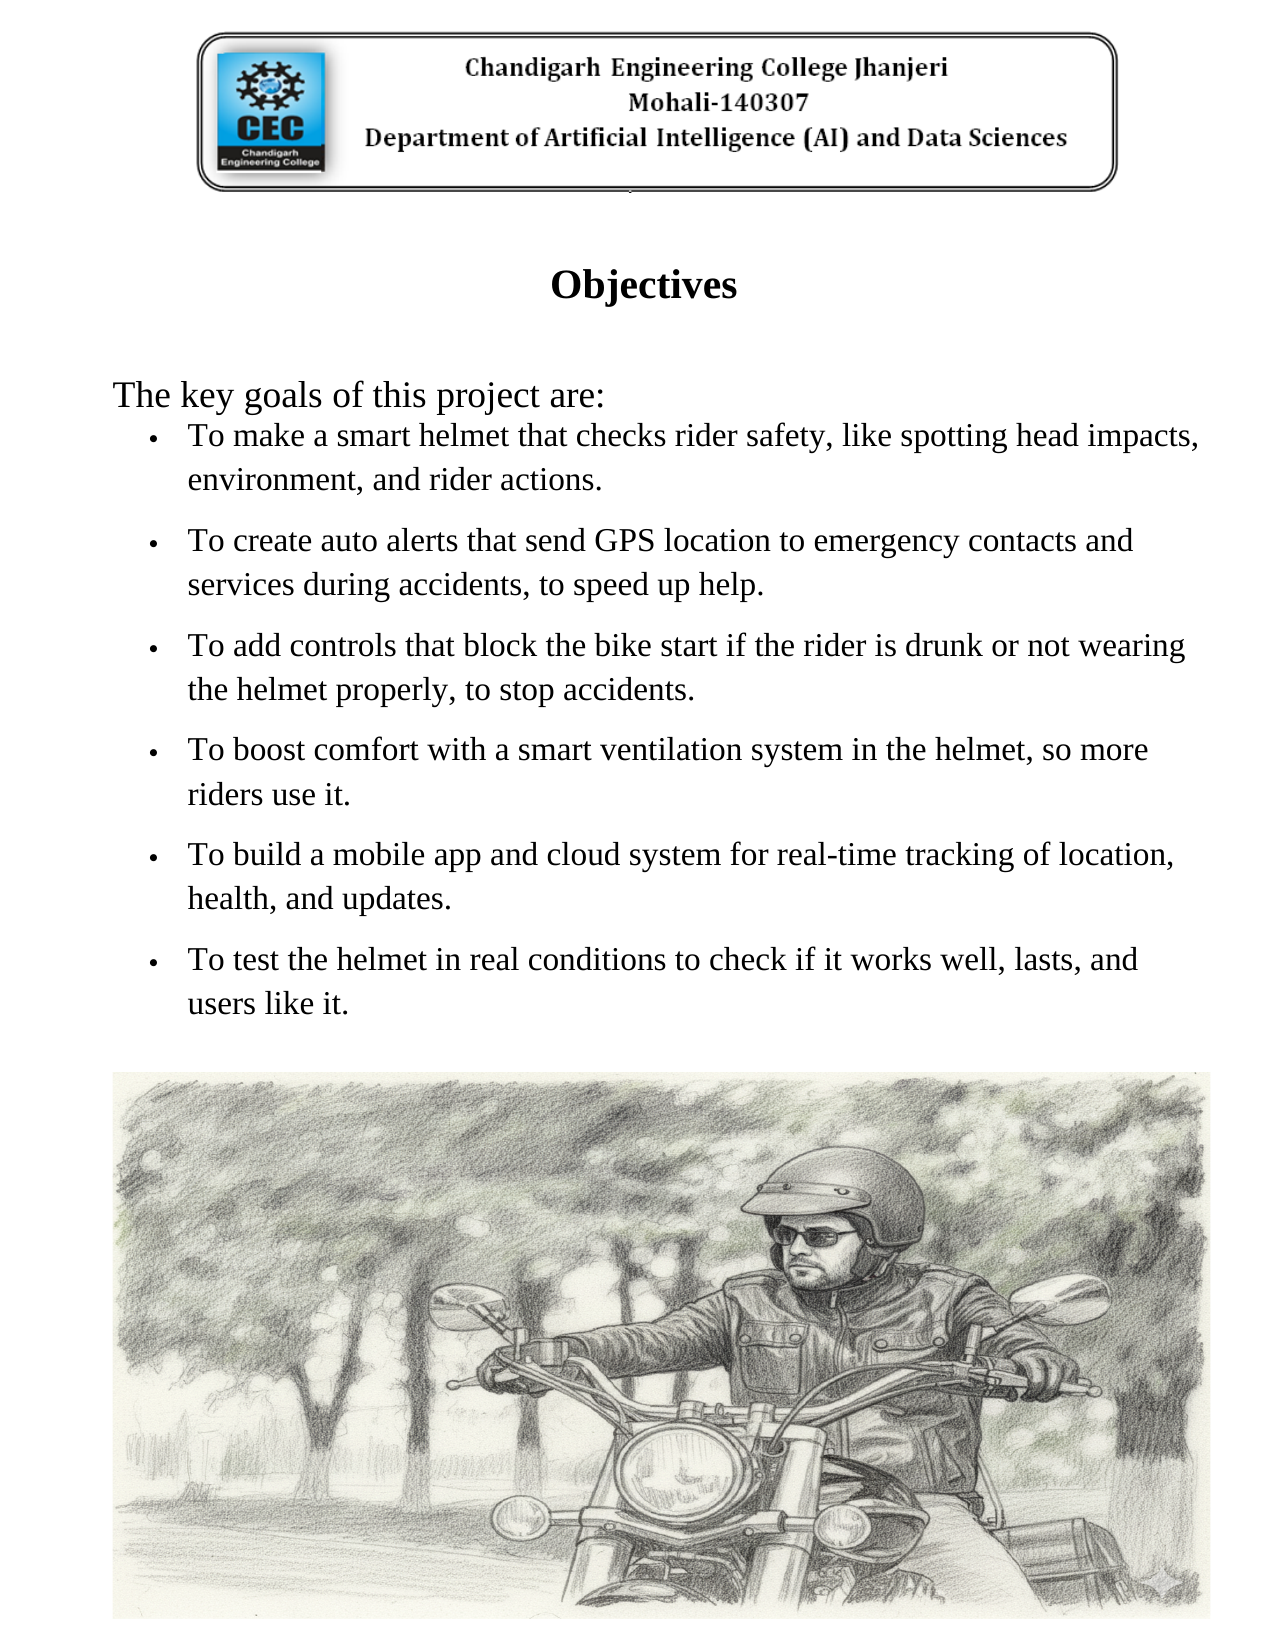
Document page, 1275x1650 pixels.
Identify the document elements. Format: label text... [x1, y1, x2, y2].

text The key goals of this project are: [112, 372, 1200, 415]
picture [186, 21, 1127, 193]
list To add controls that block the bike start if the rider is drunk or not wearing the helmet properly, to stop accidents. [150, 625, 1200, 707]
picture [112, 1072, 1211, 1619]
text Objectives [112, 259, 1200, 307]
list To boost comfort with a smart ventilation system in the helmet, so more riders use it. [150, 730, 1200, 812]
list To test the helmet in real conditions to check if it works well, lasts, and users like it. [150, 939, 1200, 1022]
list To make a smart helmet that checks rider safety, like spotting head impacts, environment, and rider actions. [150, 415, 1200, 498]
list To build a mobile app and cloud system for real-time tracking of location, health, and updates. [150, 834, 1200, 917]
list To create auto alerts that send GPS location to emergency contacts and services during accidents, to speed up help. [150, 520, 1200, 602]
